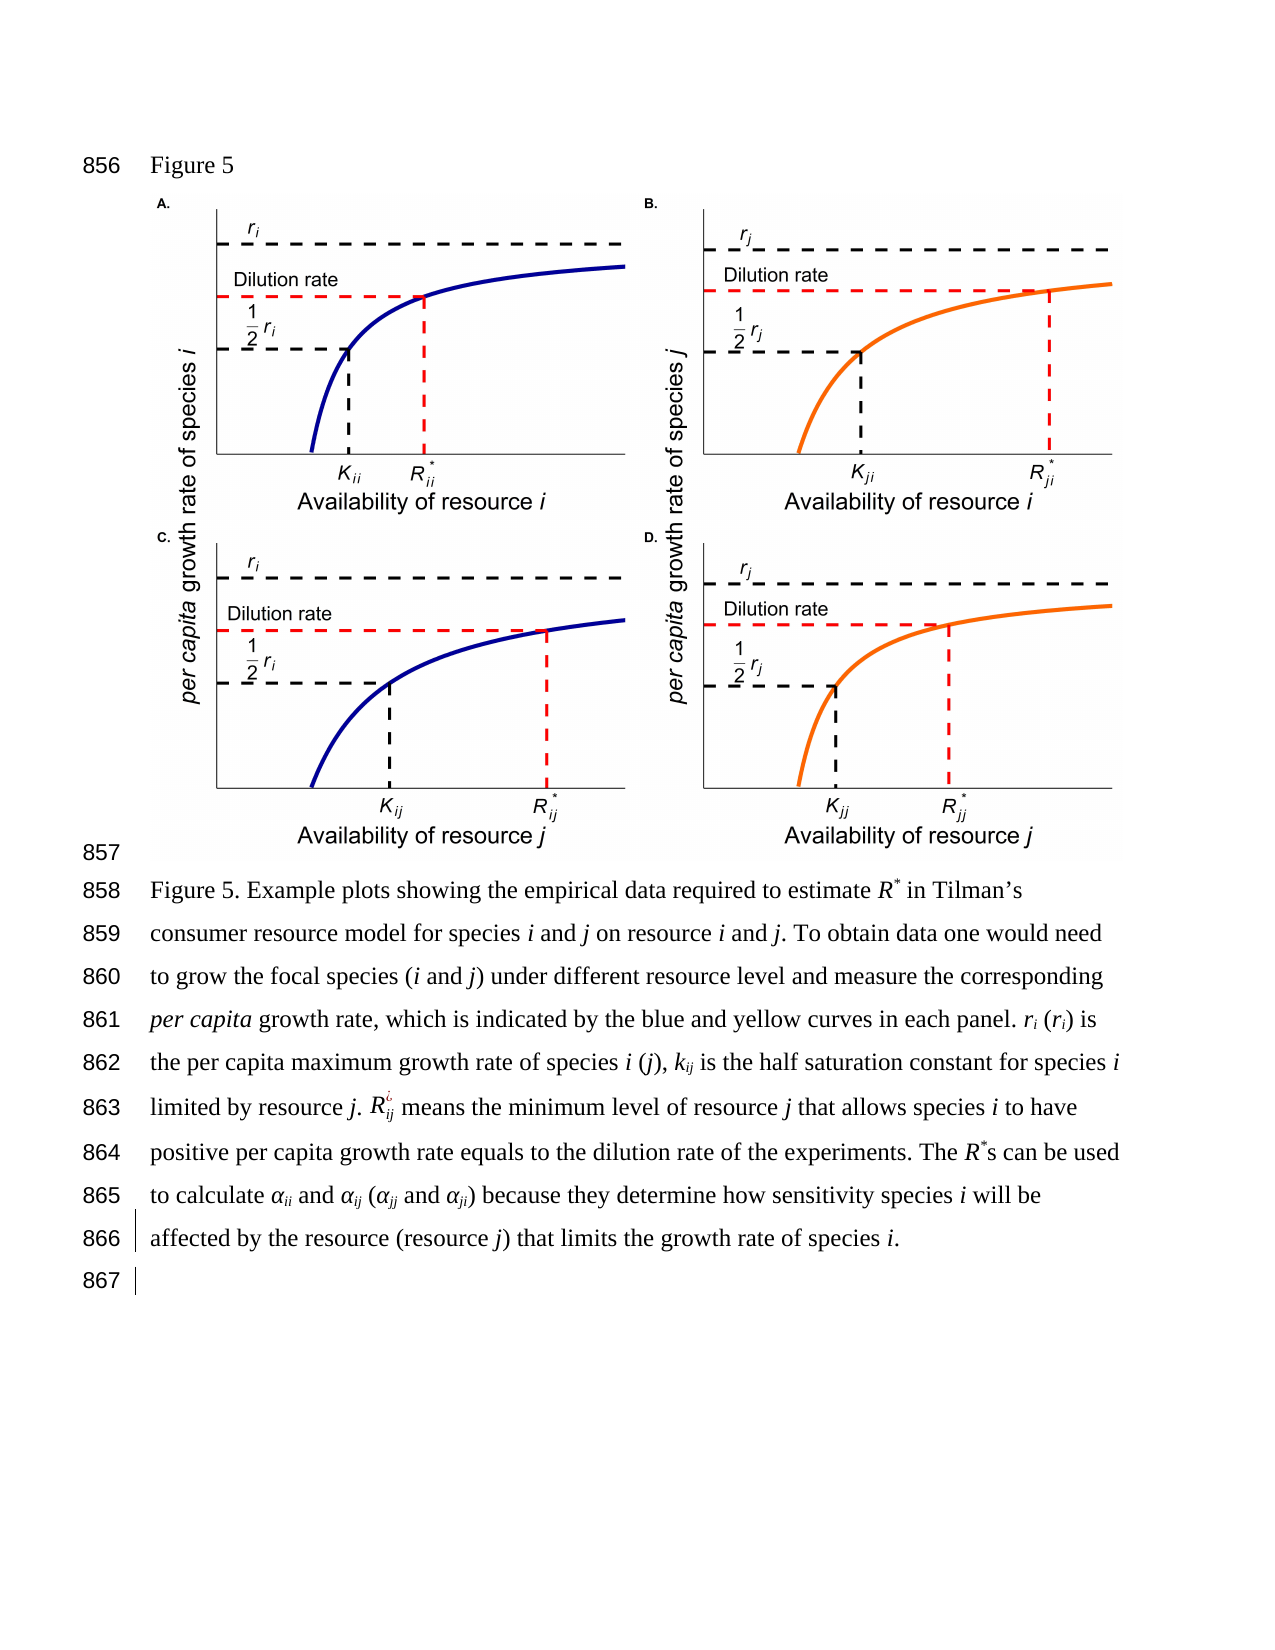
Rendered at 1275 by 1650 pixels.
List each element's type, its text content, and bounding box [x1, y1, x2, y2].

text Figure 5 [150, 150, 1125, 179]
picture [150, 193, 1124, 861]
text Figure 5. Example plots showing the empirical data required to estimate R* in Tilman’s consumer resource model for species i and j on resource i and j. To obtain data one would need to grow the focal species (i and j) under different resource level and measure the corresponding per capita growth rate, which is indicated by the blue and yellow curves in each panel. ri (ri) is the per capita maximum growth rate of species i (j), kij is the half saturation constant for species i limited by resource j. means the minimum level of resource j that allows species i to have positive per capita growth rate equals to the dilution rate of the experiments. The R*s can be used to calculate αii and αij (αjj and αji) because they determine how sensitivity species i will be affected by the resource (resource j) that limits the growth rate of species i. [150, 875, 1125, 1252]
